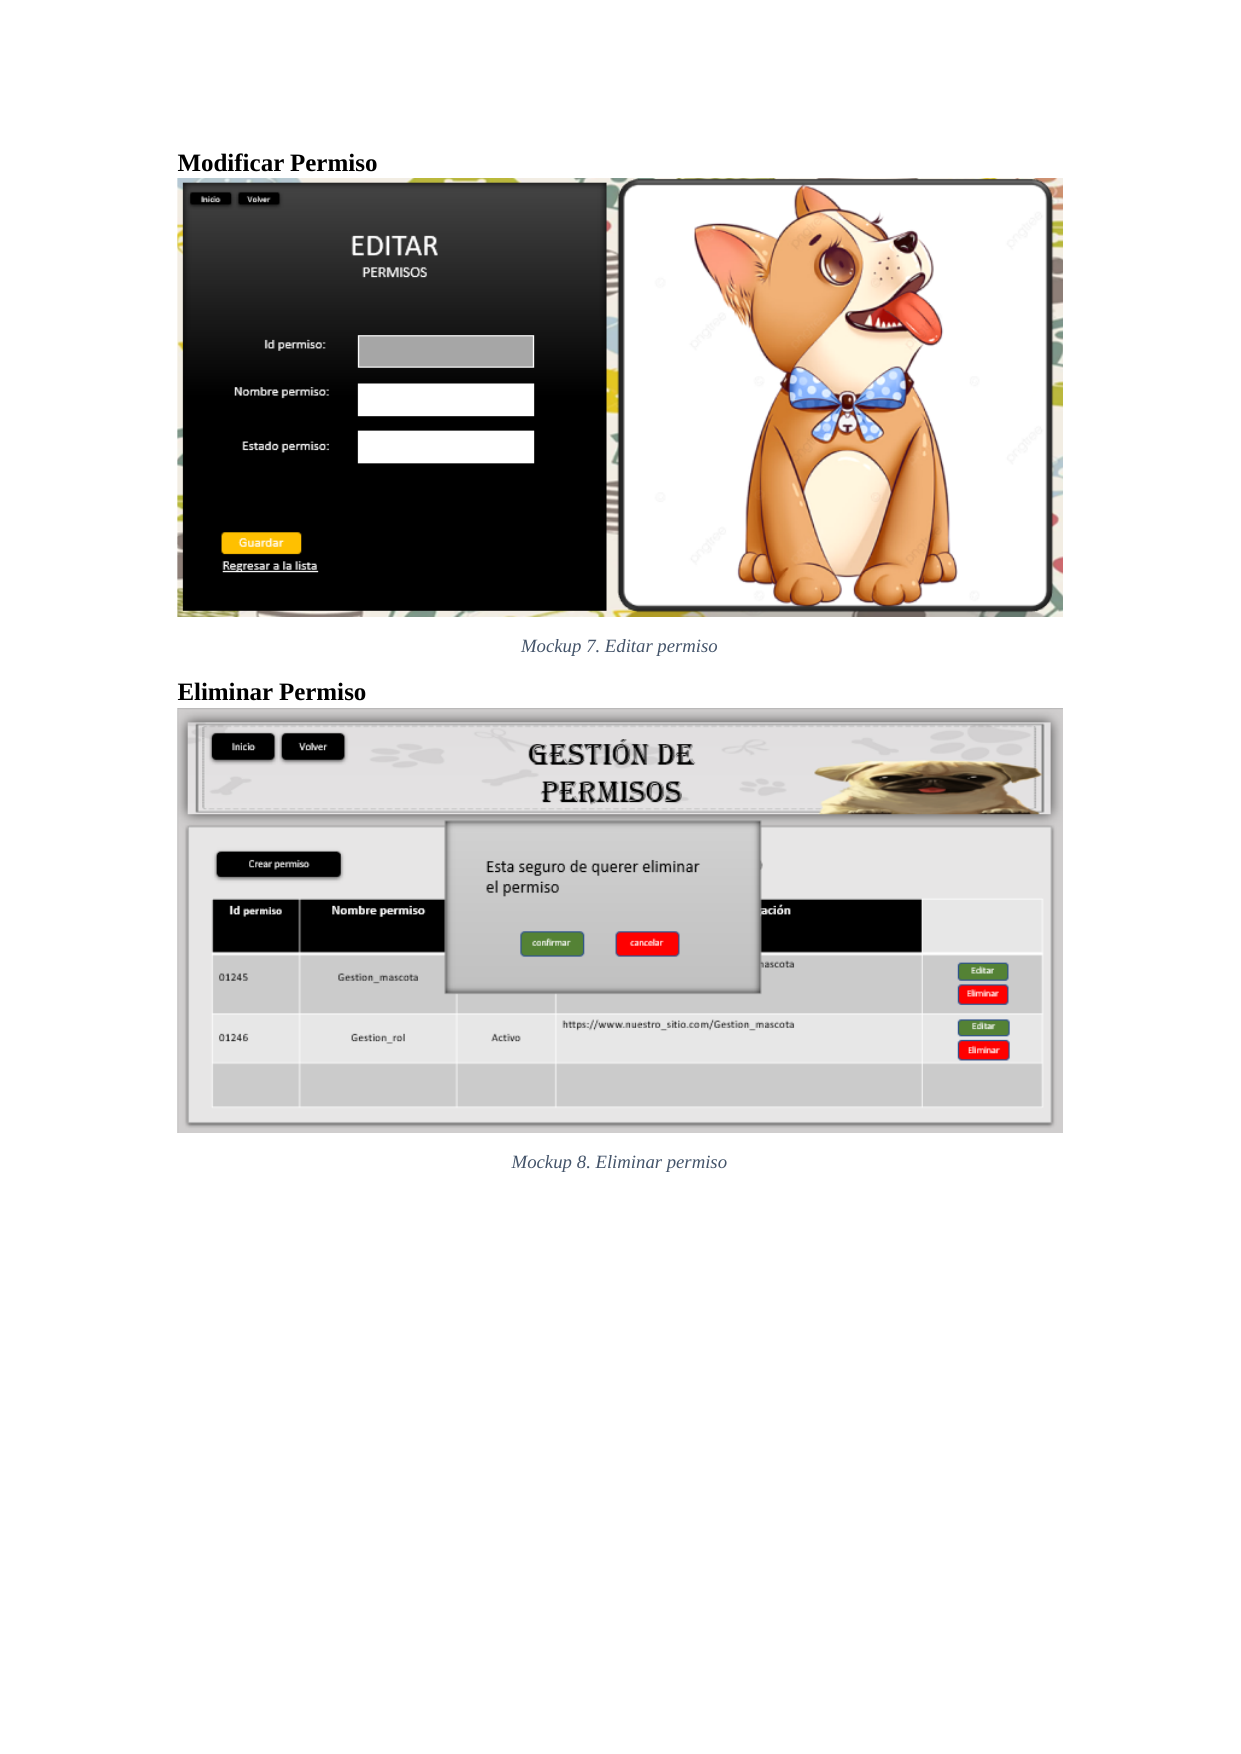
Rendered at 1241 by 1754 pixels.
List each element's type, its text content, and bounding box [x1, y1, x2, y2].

subtitle Modificar Permiso [177, 148, 1063, 176]
picture [177, 708, 1063, 1133]
picture [177, 178, 1063, 617]
subtitle Eliminar Permiso [177, 677, 1063, 706]
